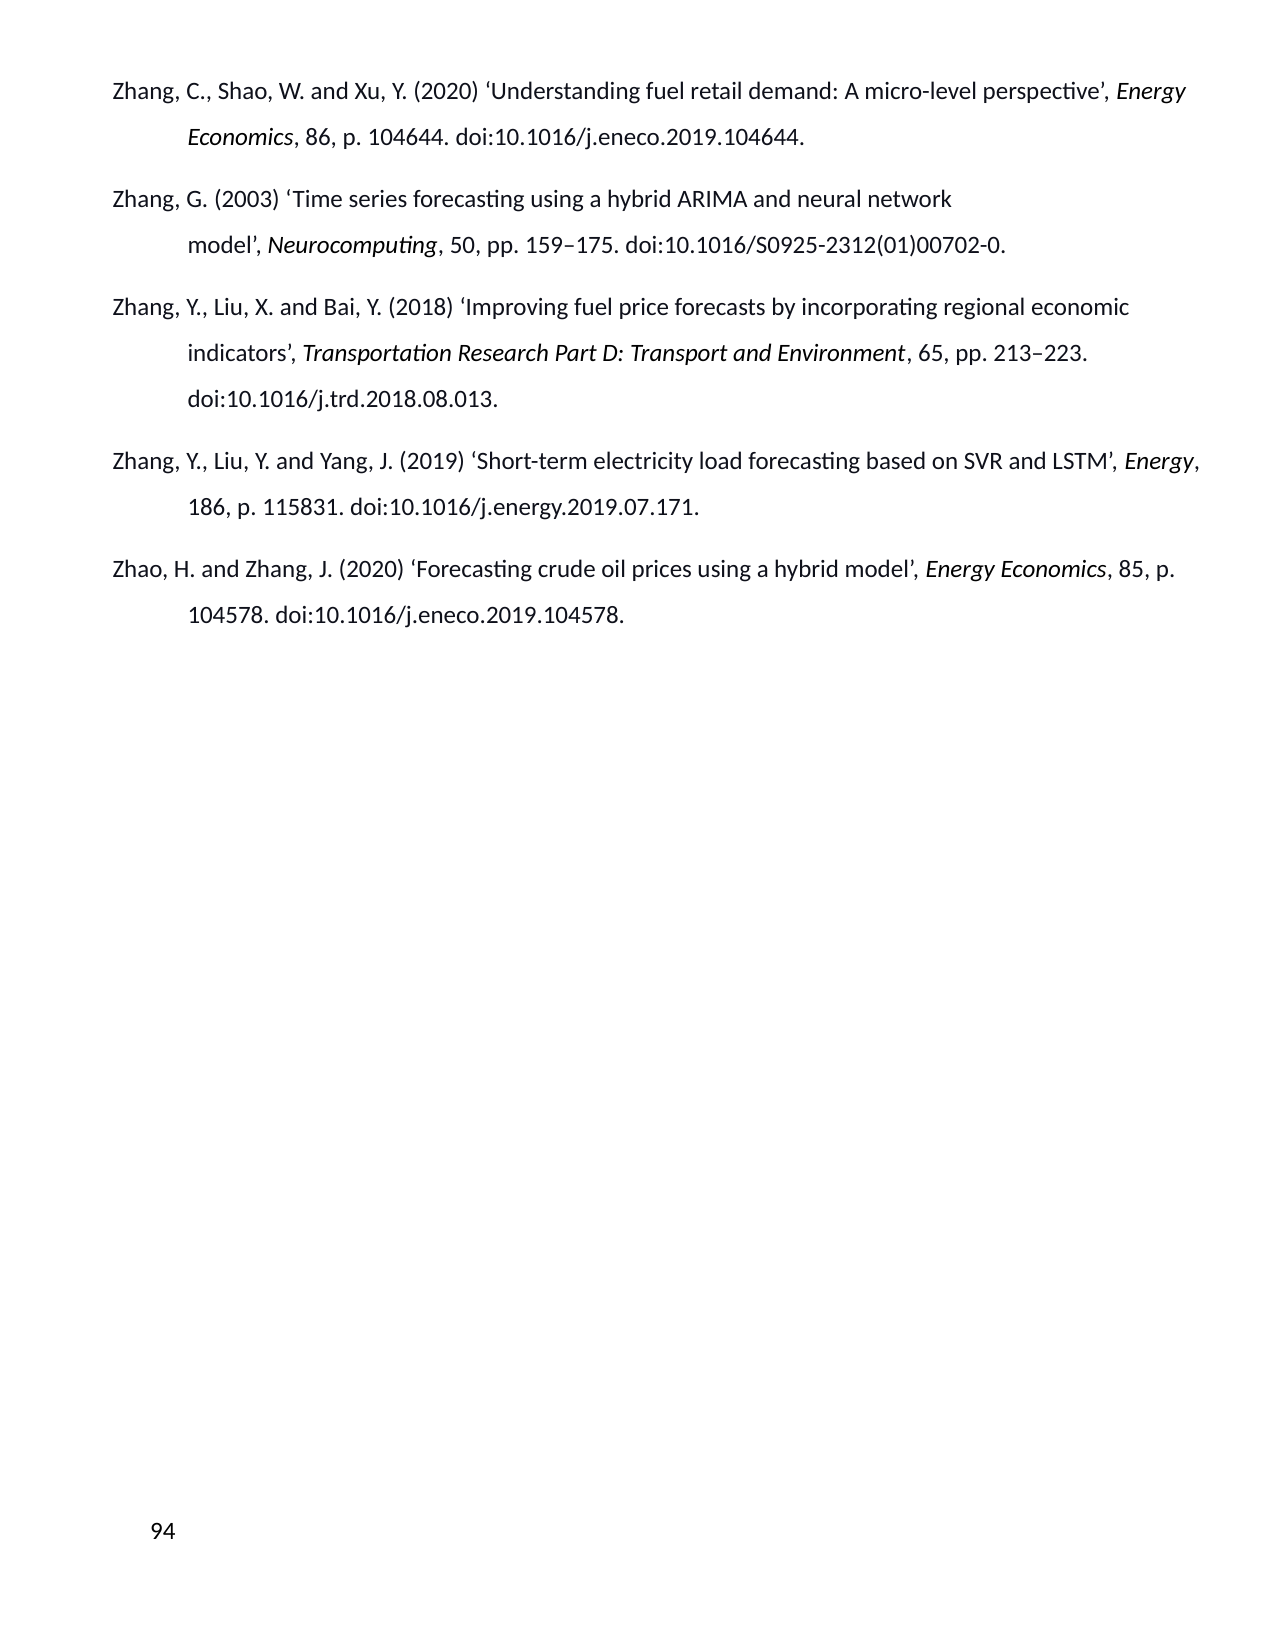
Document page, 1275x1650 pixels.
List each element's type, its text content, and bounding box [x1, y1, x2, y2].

text Zhang, Y., Liu, Y. and Yang, J. (2019) ‘Short-term electricity load forecasting based on SVR and LSTM’, Energy, 186, p. 115831. doi:10.1016/j.energy.2019.07.171. [112, 445, 1200, 521]
text Zhang, C., Shao, W. and Xu, Y. (2020) ‘Understanding fuel retail demand: A micro-level perspective’, Energy Economics, 86, p. 104644. doi:10.1016/j.eneco.2019.104644. [112, 75, 1200, 151]
text Zhang, G. (2003) ‘Time series forecasting using a hybrid ARIMA and neural network model’, Neurocomputing, 50, pp. 159–175. doi:10.1016/S0925-2312(01)00702-0. [112, 183, 1200, 259]
text Zhao, H. and Zhang, J. (2020) ‘Forecasting crude oil prices using a hybrid model’, Energy Economics, 85, p. 104578. doi:10.1016/j.eneco.2019.104578. [112, 553, 1200, 629]
text Zhang, Y., Liu, X. and Bai, Y. (2018) ‘Improving fuel price forecasts by incorporating regional economic indicators’, Transportation Research Part D: Transport and Environment, 65, pp. 213–223. doi:10.1016/j.trd.2018.08.013. [112, 291, 1200, 413]
